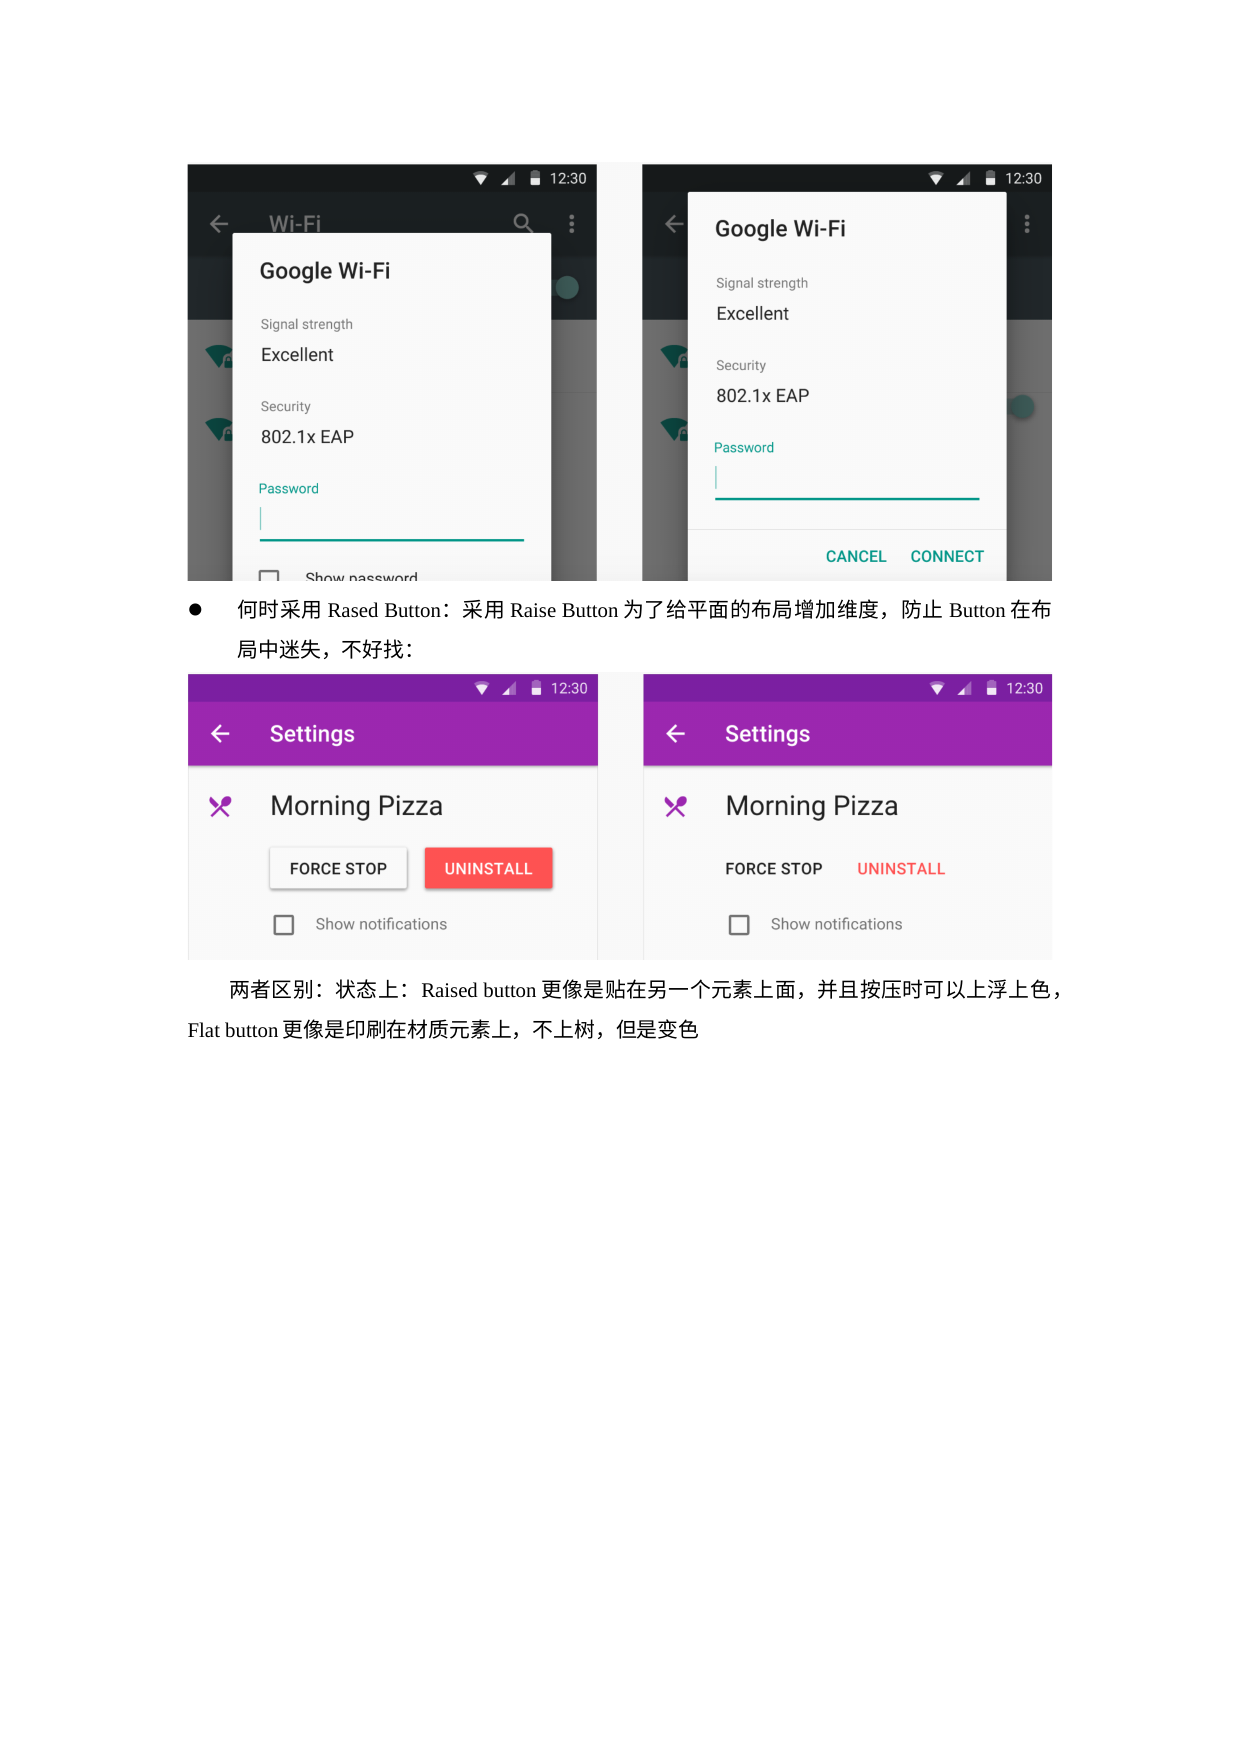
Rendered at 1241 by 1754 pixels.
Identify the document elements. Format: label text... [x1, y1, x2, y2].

picture [187, 162, 1053, 581]
list 何时采用Rased Button：采用Raise Button为了给平面的布局增加维度，防止Button在布局中迷失，不好找： [187, 592, 1053, 665]
text 两者区别：状态上：Raised button更像是贴在另一个元素上面，并且按压时可以上浮上色，Flat button更像是印刷在材质元素上，不上树，但是变色 [187, 972, 1053, 1045]
picture [187, 672, 1053, 960]
